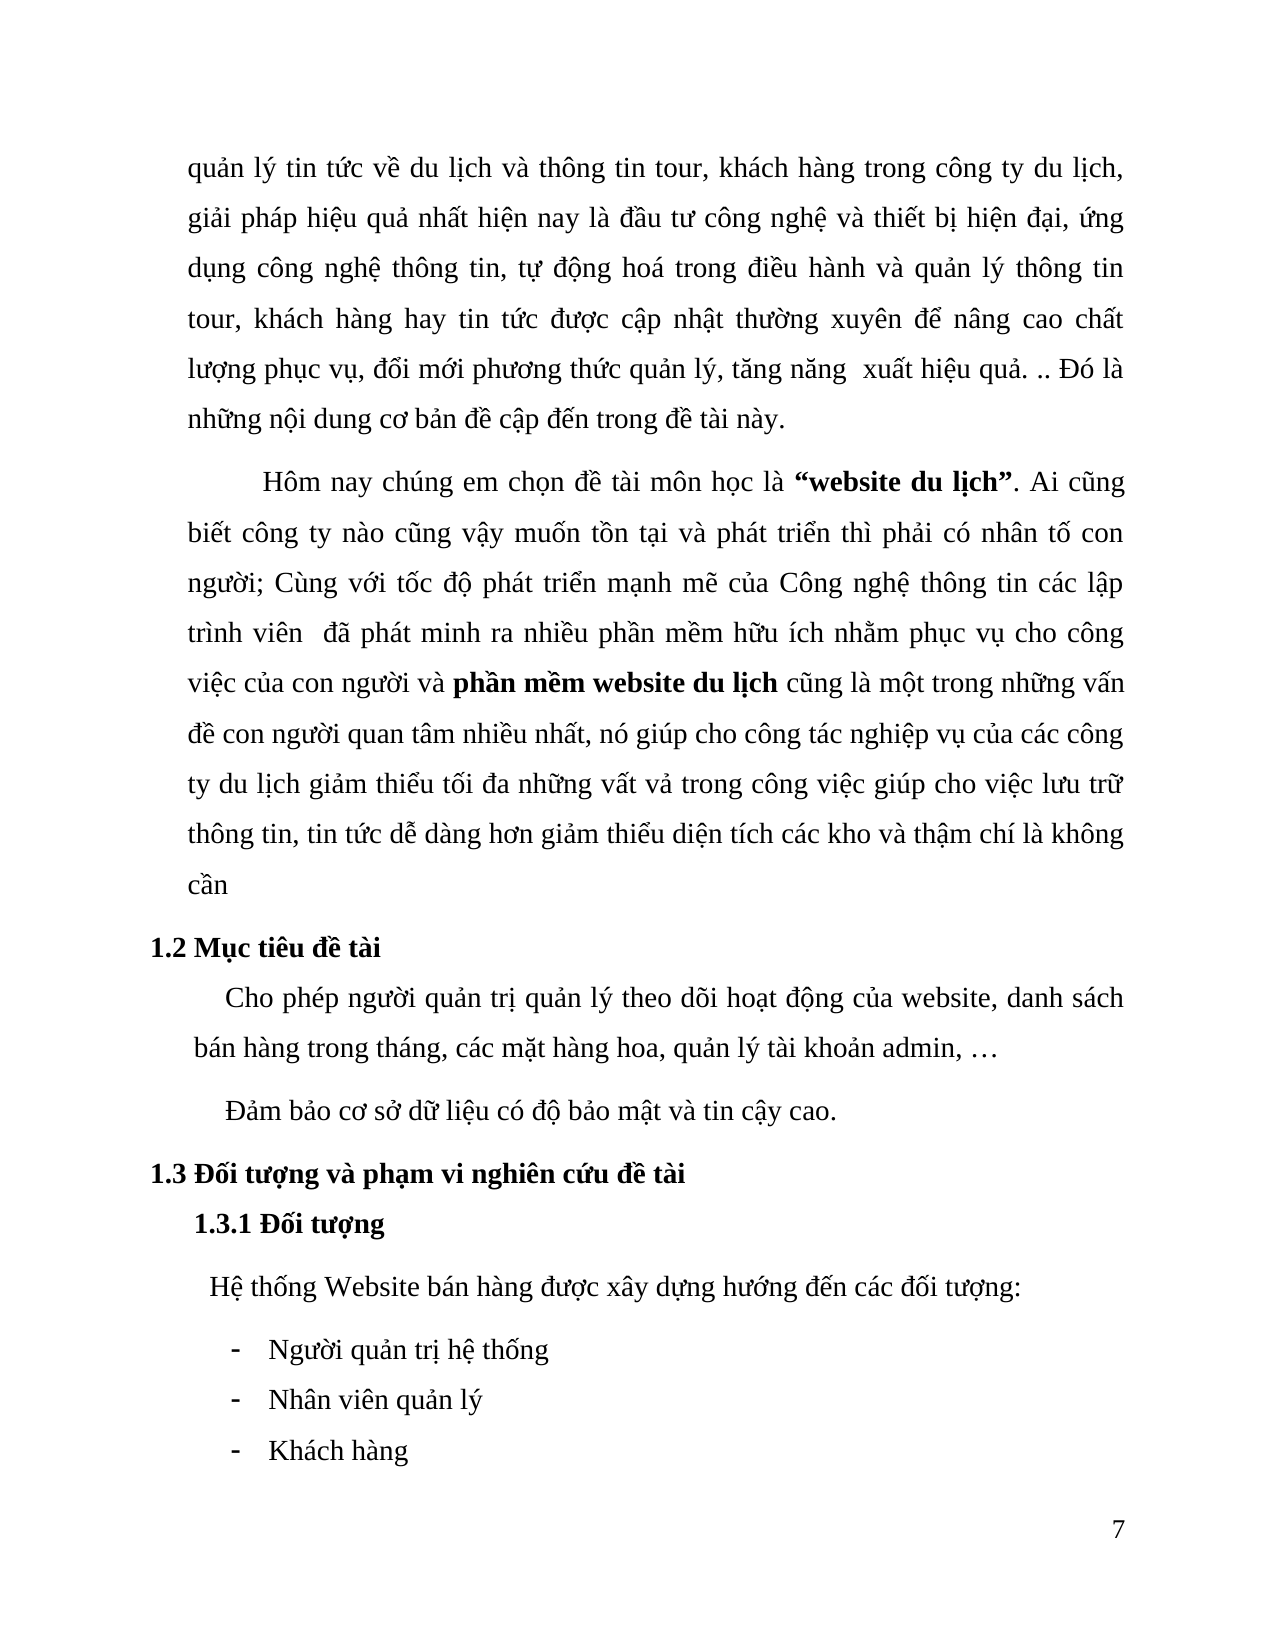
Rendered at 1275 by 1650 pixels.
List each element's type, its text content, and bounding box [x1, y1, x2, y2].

list Khách hàng [231, 1433, 1125, 1466]
list Cho phép người quản trị quản lý theo dõi hoạt động của website, danh sách bán hàng trong tháng, các mặt hàng hoa, quản lý tài khoản admin, … [194, 980, 1125, 1064]
list Mục tiêu đề tài [150, 930, 1125, 963]
list Đối tượng và phạm vi nghiên cứu đề tài [150, 1156, 1125, 1189]
list Người quản trị hệ thống [231, 1332, 1125, 1366]
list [187, 150, 1125, 435]
text Hệ thống Website bán hàng được xây dựng hướng đến các đối tượng: [150, 1269, 1125, 1303]
text Hôm nay chúng em chọn đề tài môn học là “website du lịch”. Ai cũng biết công ty nào cũng vậy muốn tồn tại và phát triển thì phải có nhân tố con người; Cùng với tốc độ phát triển mạnh mẽ của Công nghệ thông tin các lập trình viên đã phát minh ra nhiều phần mềm hữu ích nhằm phục vụ cho công việc của con người và phần mềm website du lịch cũng là một trong những vấn đề con người quan tâm nhiều nhất, nó giúp cho công tác nghiệp vụ của các công ty du lịch giảm thiểu tối đa những vất vả trong công việc giúp cho việc lưu trữ thông tin, tin tức dễ dàng hơn giảm thiểu diện tích các kho và thậm chí là không cần [187, 464, 1125, 900]
text Đảm bảo cơ sở dữ liệu có độ bảo mật và tin cậy cao. [150, 1093, 1125, 1127]
list Nhân viên quản lý [231, 1382, 1125, 1416]
list 1.3.1 Đối tượng [194, 1206, 1125, 1240]
